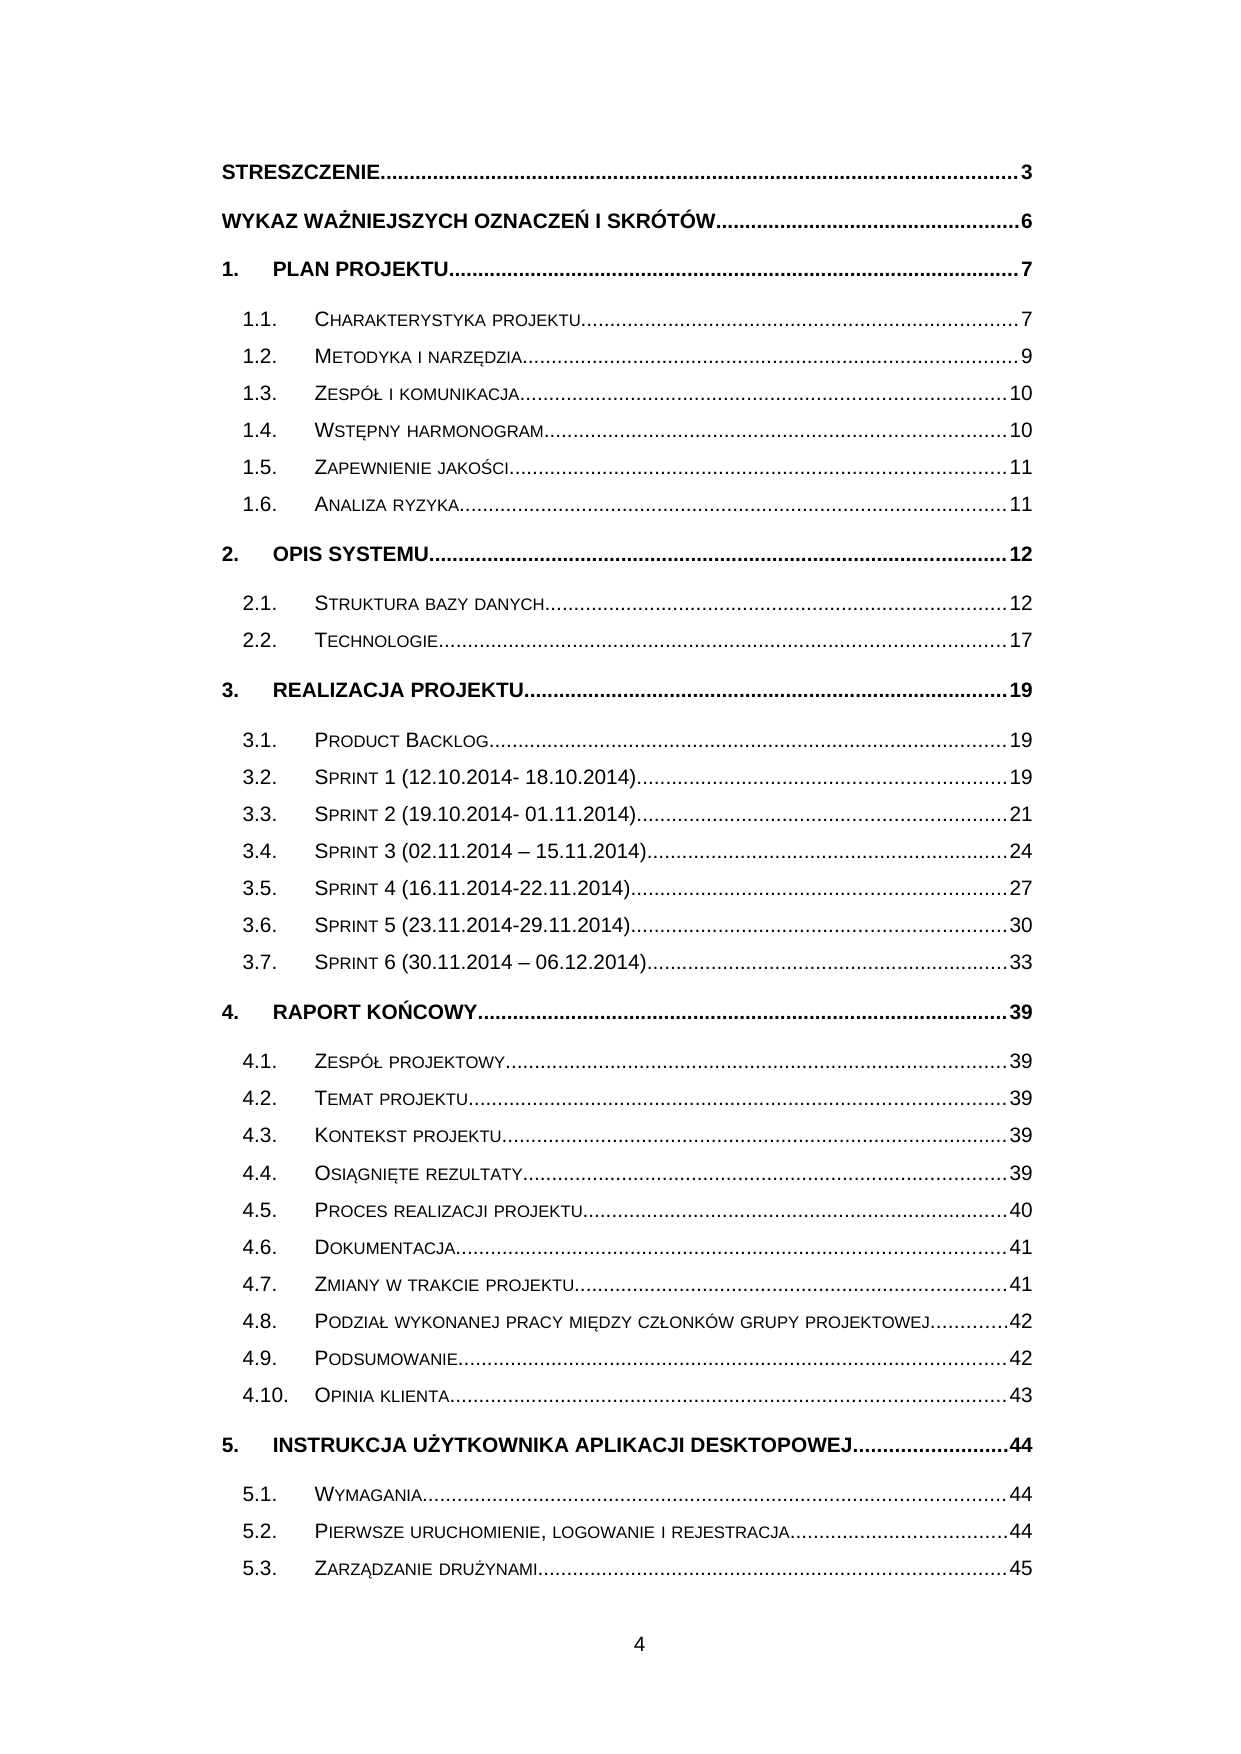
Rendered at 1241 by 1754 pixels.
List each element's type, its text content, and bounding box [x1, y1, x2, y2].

text 1.6. Analiza ryzyka 11 [168, 492, 1033, 516]
text 1.5. Zapewnienie jakości 11 [168, 455, 1033, 479]
text 1. Plan projektu 7 [148, 257, 1033, 281]
text 4.2. Temat projektu 39 [168, 1086, 1033, 1110]
text 1.3. Zespół i komunikacja 10 [168, 381, 1033, 405]
text 5. Instrukcja użytkownika aplikacji desktopowej 44 [148, 1432, 1033, 1456]
text 1.2. Metodyka i narzędzia 9 [168, 344, 1033, 368]
text 1.4. Wstępny harmonogram 10 [168, 418, 1033, 442]
text 2.1. Struktura bazy danych 12 [168, 591, 1033, 615]
text 3.1. Product Backlog 19 [168, 727, 1033, 751]
text Streszczenie 3 [148, 160, 1033, 184]
text 3.4. Sprint 3 (02.11.2014 – 15.11.2014) 24 [168, 839, 1033, 863]
text 5.3. Zarządzanie drużynami 45 [168, 1556, 1033, 1580]
text 3. Realizacja projektu 19 [148, 678, 1033, 702]
text 2.2. Technologie 17 [168, 628, 1033, 652]
text 2. Opis systemu 12 [148, 542, 1033, 566]
text 1.1. Charakterystyka projektu 7 [168, 307, 1033, 331]
text 3.6. Sprint 5 (23.11.2014-29.11.2014) 30 [168, 913, 1033, 937]
text 4.8. Podział wykonanej pracy między członków grupy projektowej 42 [168, 1309, 1033, 1333]
text 3.3. Sprint 2 (19.10.2014- 01.11.2014) 21 [168, 802, 1033, 826]
text 5.2. Pierwsze uruchomienie, logowanie i rejestracja 44 [168, 1519, 1033, 1543]
text 4.3. Kontekst projektu 39 [168, 1123, 1033, 1147]
text Wykaz ważniejszych oznaczeń i skrótów 6 [148, 209, 1033, 233]
text 3.7. Sprint 6 (30.11.2014 – 06.12.2014) 33 [168, 950, 1033, 974]
text 4.6. Dokumentacja 41 [168, 1234, 1033, 1258]
text 4.5. Proces realizacji projektu 40 [168, 1197, 1033, 1221]
text 4. Raport końcowy 39 [148, 999, 1033, 1023]
text 3.5. Sprint 4 (16.11.2014-22.11.2014) 27 [168, 876, 1033, 900]
text 4.1. Zespół projektowy 39 [168, 1049, 1033, 1073]
text 3.2. Sprint 1 (12.10.2014- 18.10.2014) 19 [168, 764, 1033, 788]
text 4.10. Opinia klienta 43 [168, 1383, 1033, 1407]
text 5.1. Wymagania 44 [168, 1482, 1033, 1506]
text 4.7. Zmiany w trakcie projektu 41 [168, 1272, 1033, 1296]
text 4.4. Osiągnięte rezultaty 39 [168, 1160, 1033, 1184]
text 4.9. Podsumowanie 42 [168, 1346, 1033, 1370]
